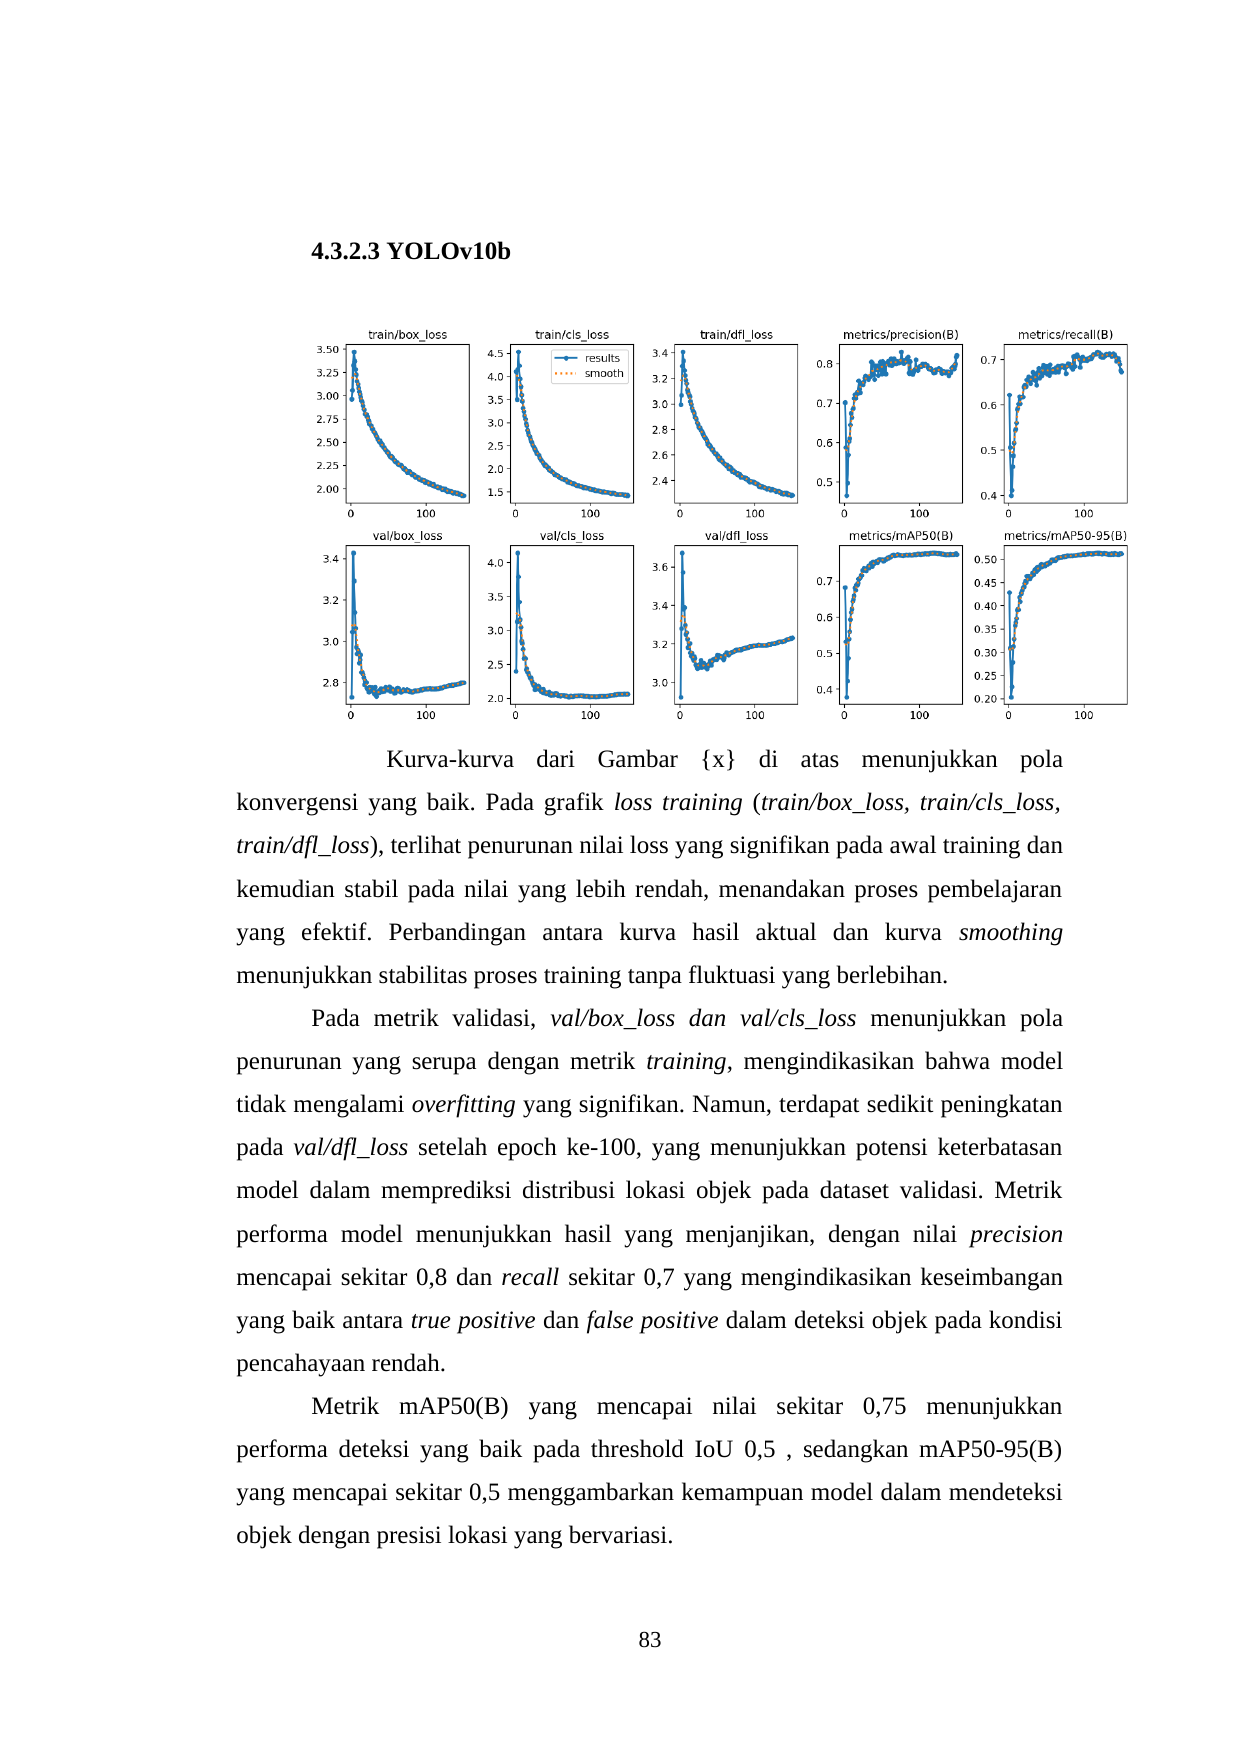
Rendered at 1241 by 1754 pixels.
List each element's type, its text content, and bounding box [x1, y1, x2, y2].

text Pada metrik validasi, val/box_loss dan val/cls_loss menunjukkan pola penurunan yang serupa dengan metrik training, mengindikasikan bahwa model tidak mengalami overfitting yang signifikan. Namun, terdapat sedikit peningkatan pada val/dfl_loss setelah epoch ke-100, yang menunjukkan potensi keterbatasan model dalam memprediksi distribusi lokasi objek pada dataset validasi. Metrik performa model menunjukkan hasil yang menjanjikan, dengan nilai precision mencapai sekitar 0,8 dan recall sekitar 0,7 yang mengindikasikan keseimbangan yang baik antara true positive dan false positive dalam deteksi objek pada kondisi pencahayaan rendah. [236, 1003, 1063, 1377]
text Kurva-kurva dari Gambar {x} di atas menunjukkan pola konvergensi yang baik. Pada grafik loss training (train/box_loss, train/cls_loss, train/dfl_loss), terlihat penurunan nilai loss yang signifikan pada awal training dan kemudian stabil pada nilai yang lebih rendah, menandakan proses pembelajaran yang efektif. Perbandingan antara kurva hasil aktual dan kurva smoothing menunjukkan stabilitas proses training tanpa fluktuasi yang berlebihan. [236, 744, 1063, 989]
text Metrik mAP50(B) yang mencapai nilai sekitar 0,75 menunjukkan performa deteksi yang baik pada threshold IoU 0,5 , sedangkan mAP50-95(B) yang mencapai sekitar 0,5 menggambarkan kemampuan model dalam mendeteksi objek dengan presisi lokasi yang bervariasi. [236, 1391, 1063, 1549]
text 4.3.2.3 YOLOv10b [311, 236, 1063, 265]
picture [311, 318, 1138, 732]
